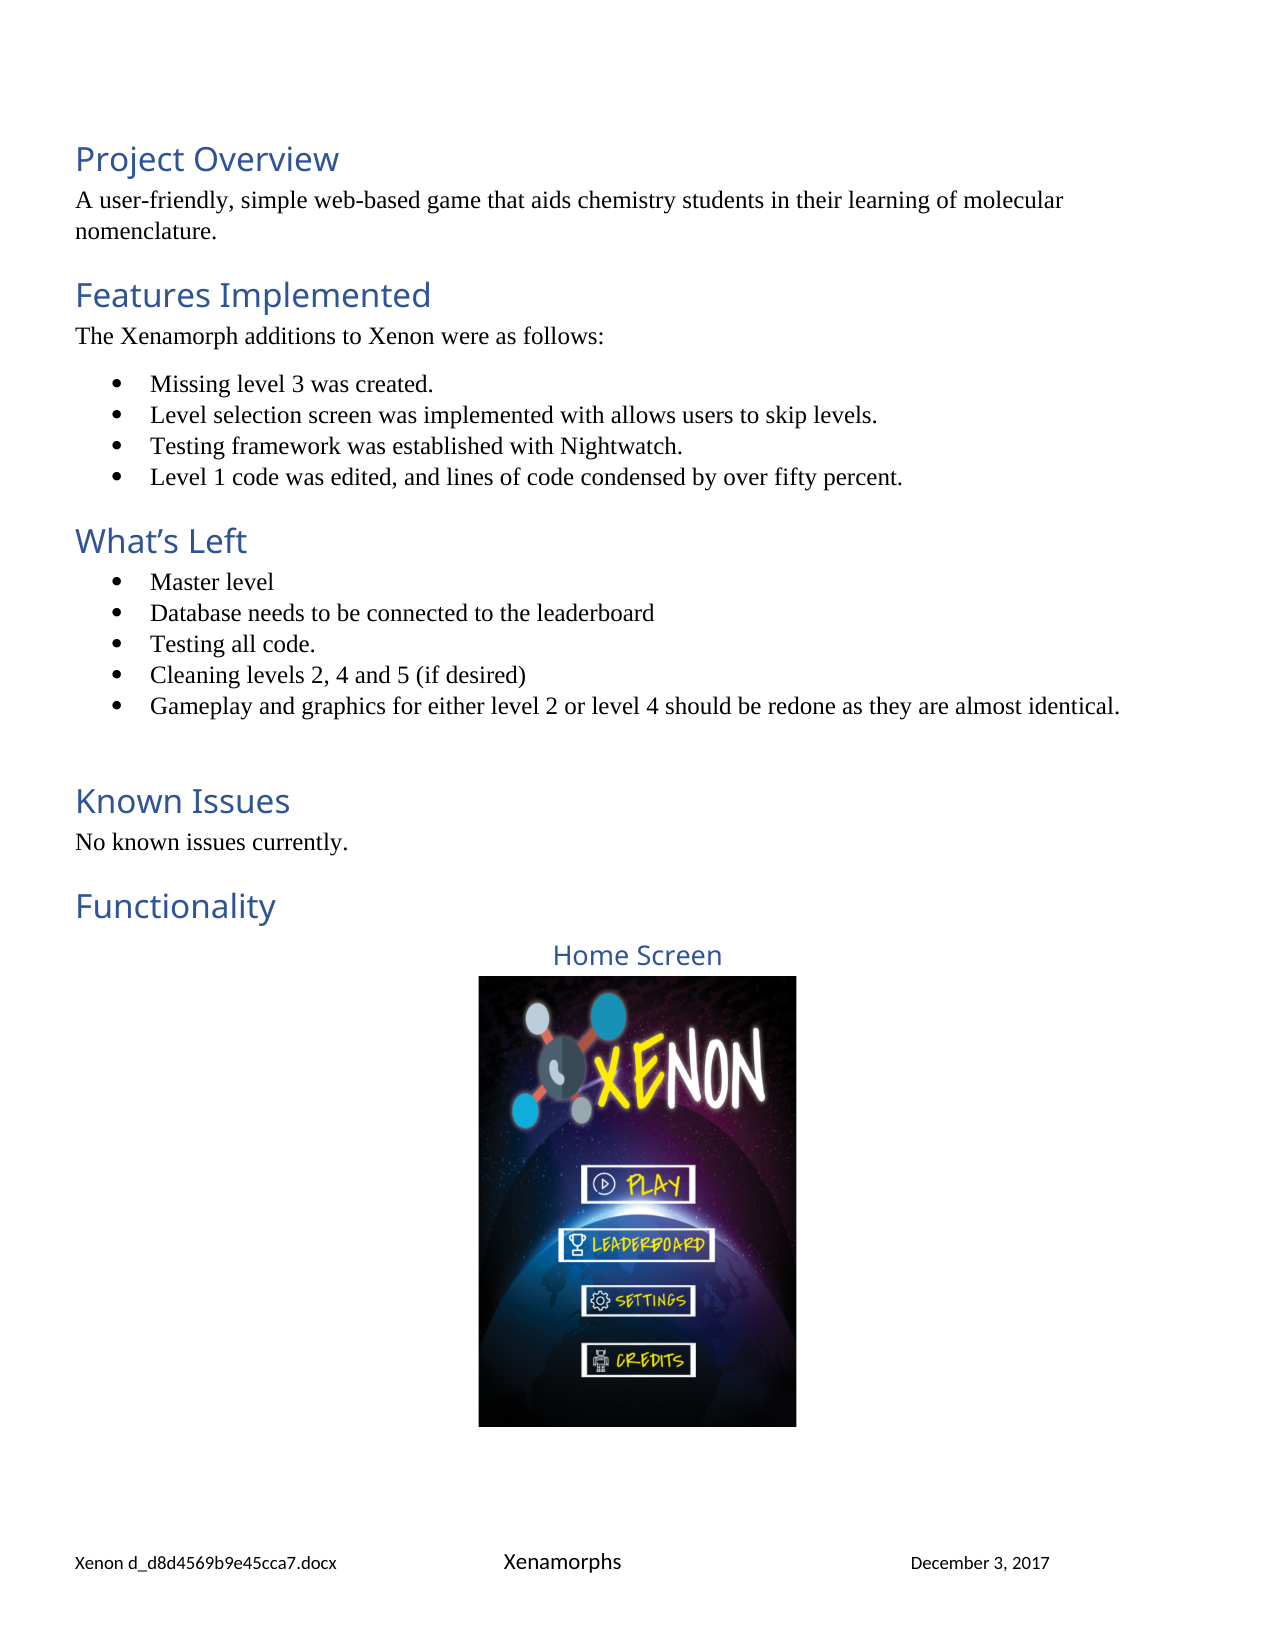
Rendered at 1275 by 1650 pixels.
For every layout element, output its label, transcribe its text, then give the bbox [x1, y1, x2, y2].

list Testing all code. [112, 629, 1200, 658]
list Testing framework was established with Nightwatch. [112, 431, 1200, 460]
list Level selection screen was implemented with allows users to skip levels. [112, 400, 1200, 429]
list Gameplay and graphics for either level 2 or level 4 should be redone as they are almost identical. [112, 691, 1200, 720]
list Cleaning levels 2, 4 and 5 (if desired) [112, 660, 1200, 689]
list Master level [112, 567, 1200, 596]
list Level 1 code was edited, and lines of code condensed by over fifty percent. [112, 462, 1200, 491]
text A user-friendly, simple web-based game that aids chemistry students in their learning of molecular nomenclature. [75, 185, 1200, 245]
subtitle Features Implemented [75, 272, 1200, 318]
subtitle What’s Left [75, 518, 1200, 563]
subtitle Home Screen [75, 936, 1200, 973]
text No known issues currently. [75, 827, 1200, 856]
picture [478, 976, 797, 1427]
list Database needs to be connected to the leaderboard [112, 598, 1200, 627]
text The Xenamorph additions to Xenon were as follows: [75, 321, 1200, 350]
subtitle Known Issues [75, 778, 1200, 824]
subtitle Functionality [75, 883, 1200, 929]
list Missing level 3 was created. [112, 369, 1200, 398]
subtitle Project Overview [75, 136, 1200, 182]
